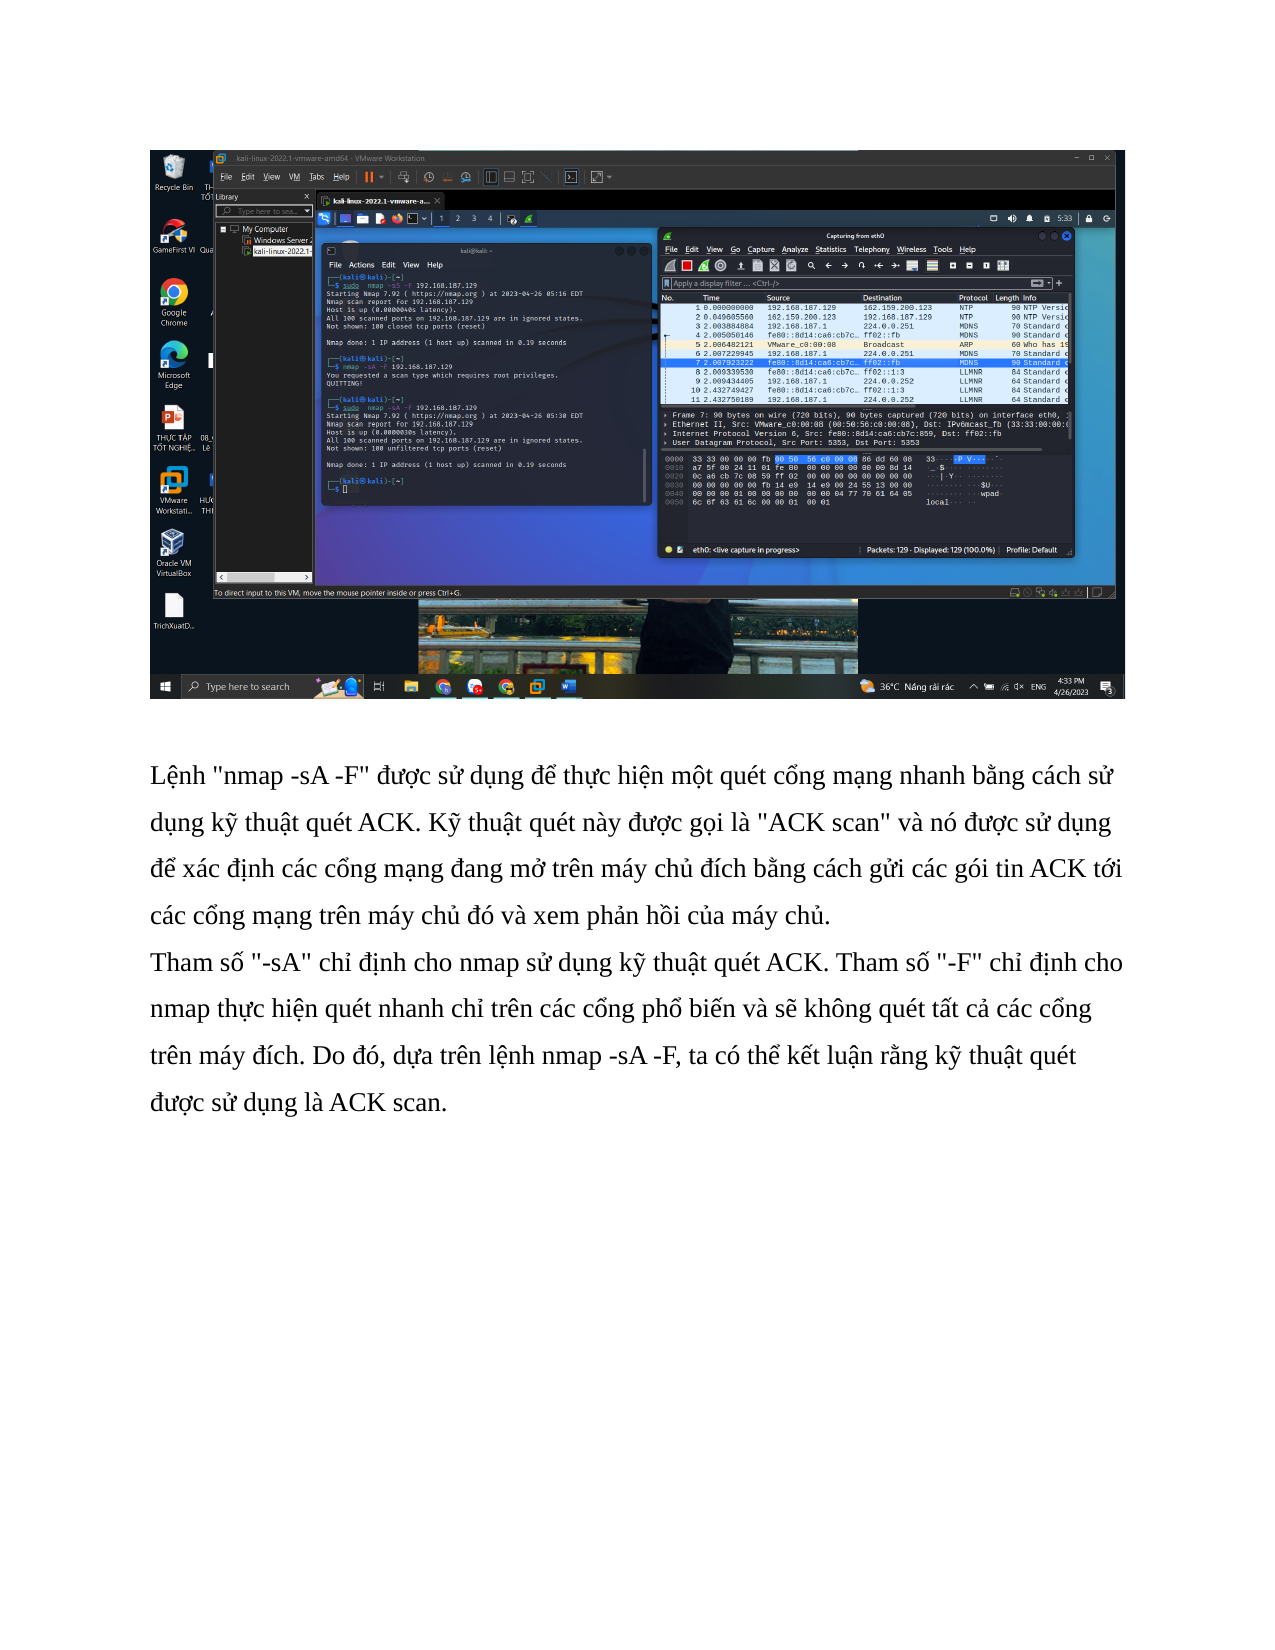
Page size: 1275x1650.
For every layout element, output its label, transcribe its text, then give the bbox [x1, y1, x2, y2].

picture [150, 150, 1125, 699]
text Lệnh "nmap -sA -F" được sử dụng để thực hiện một quét cổng mạng nhanh bằng cách sử dụng kỹ thuật quét ACK. Kỹ thuật quét này được gọi là "ACK scan" và nó được sử dụng để xác định các cổng mạng đang mở trên máy chủ đích bằng cách gửi các gói tin ACK tới các cổng mạng trên máy chủ đó và xem phản hồi của máy chủ. [150, 759, 1125, 930]
text Tham số "-sA" chỉ định cho nmap sử dụng kỹ thuật quét ACK. Tham số "-F" chỉ định cho nmap thực hiện quét nhanh chỉ trên các cổng phổ biến và sẽ không quét tất cả các cổng trên máy đích. Do đó, dựa trên lệnh nmap -sA -F, ta có thể kết luận rằng kỹ thuật quét được sử dụng là ACK scan. [150, 946, 1125, 1117]
